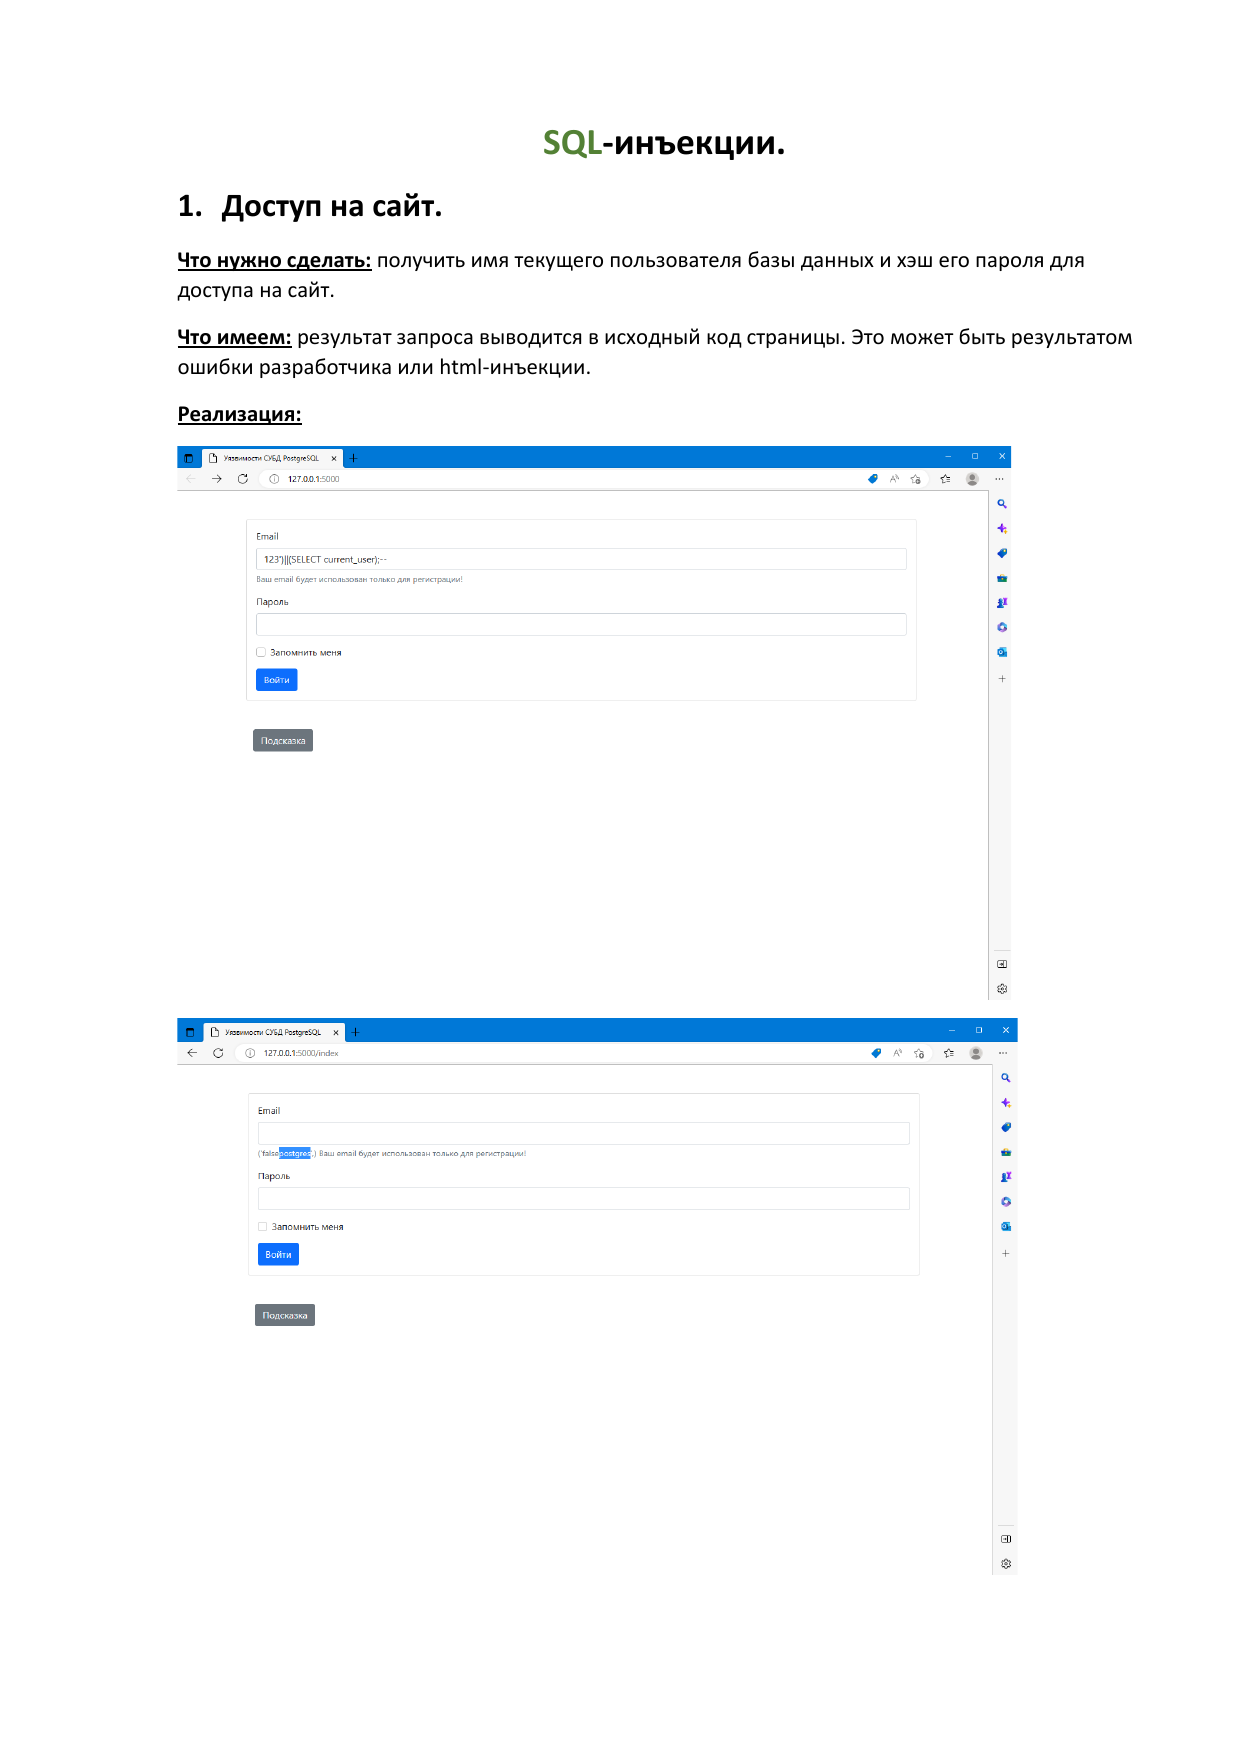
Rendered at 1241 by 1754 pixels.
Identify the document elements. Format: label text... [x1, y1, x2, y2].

list Доступ на сайт. [177, 184, 1152, 225]
text SQL-инъекции. [177, 118, 1152, 164]
picture [177, 446, 1012, 1000]
picture [177, 1018, 1018, 1575]
text Реализация: [177, 399, 1152, 427]
text Что имеем: результат запроса выводится в исходный код страницы. Это может быть результатом ошибки разработчика или html-инъекции. [177, 322, 1152, 380]
text Что нужно сделать: получить имя текущего пользователя базы данных и хэш его пароля для доступа на сайт. [177, 245, 1152, 303]
